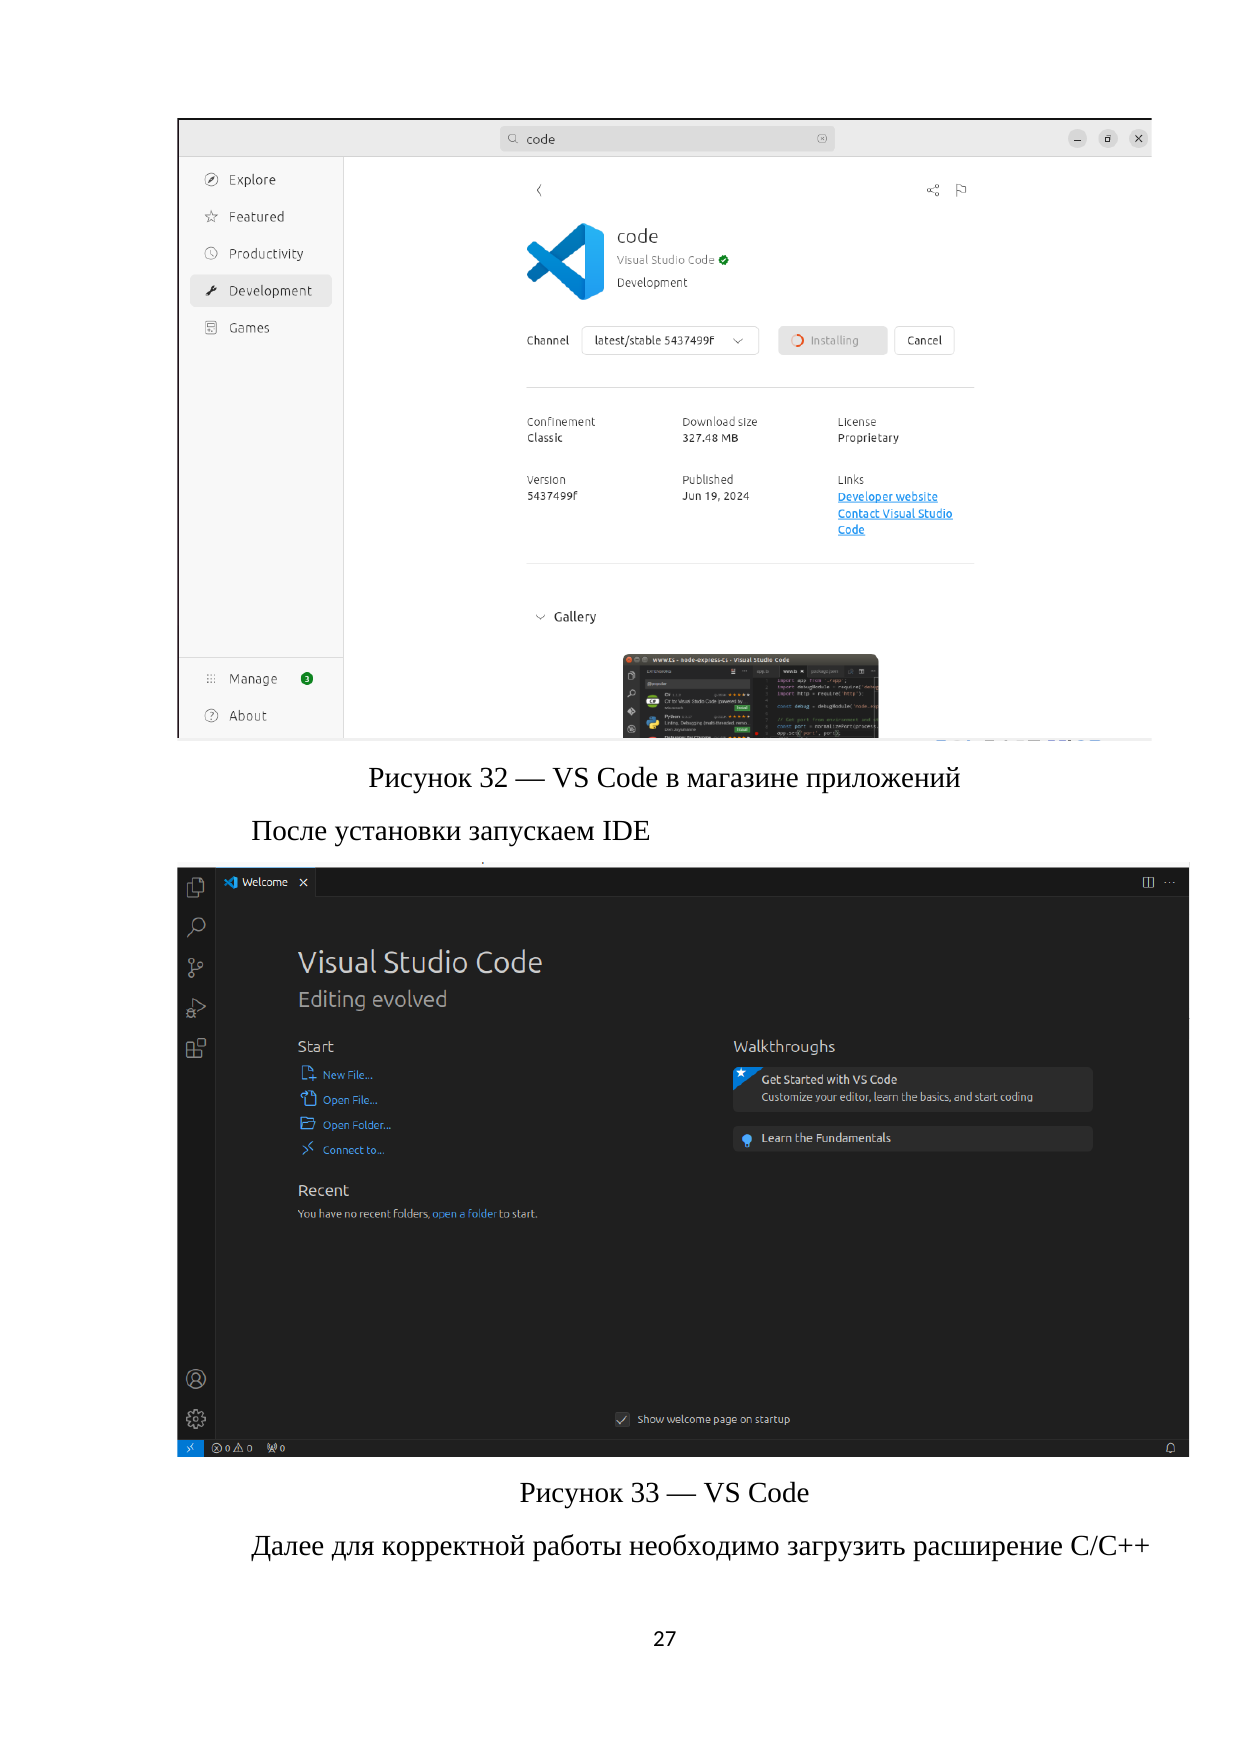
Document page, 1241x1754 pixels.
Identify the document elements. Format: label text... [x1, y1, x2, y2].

picture [177, 118, 1152, 741]
text Далее для корректной работы необходимо загрузить расширение C/C++ [177, 1528, 1152, 1562]
text Рисунок 32 — VS Code в магазине приложений [177, 760, 1152, 793]
picture [177, 862, 1190, 1457]
text Рисунок 33 — VS Code [177, 1476, 1152, 1509]
text После установки запускаем IDE [177, 813, 1152, 846]
